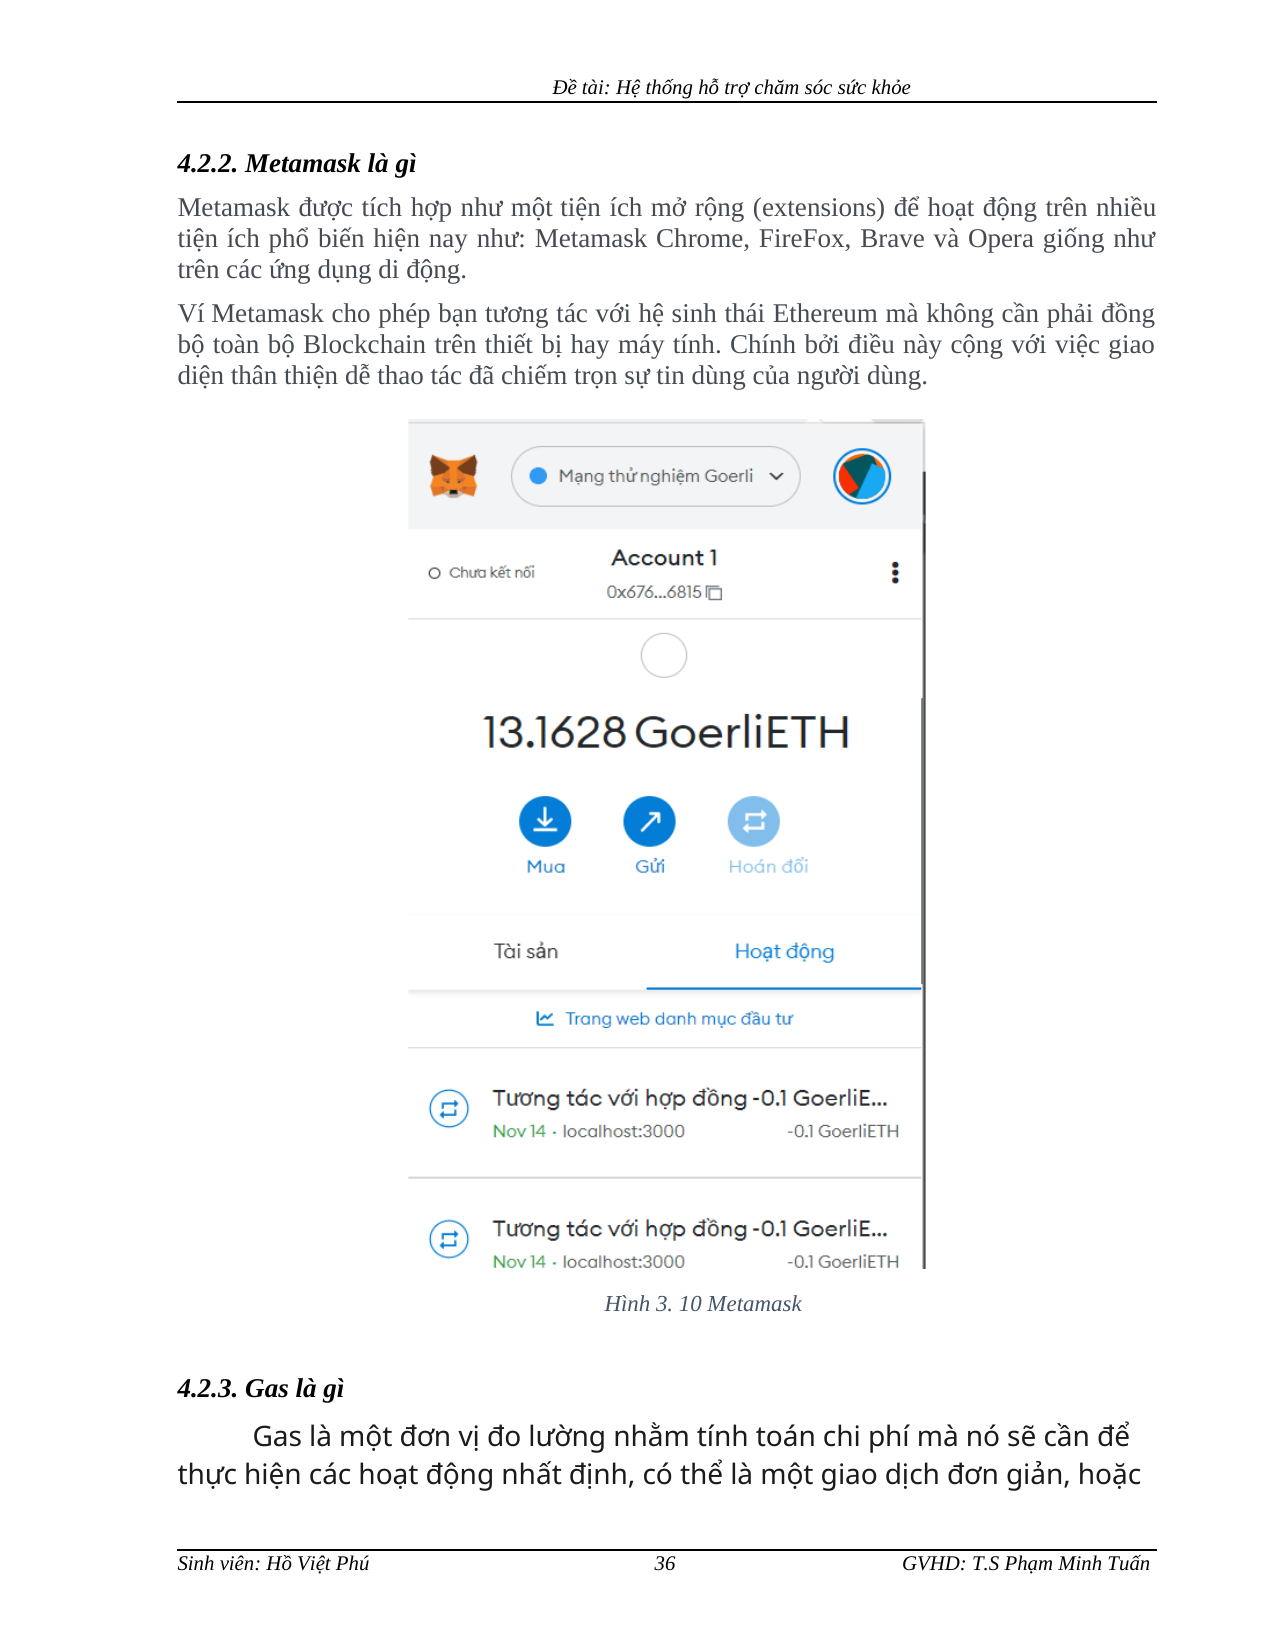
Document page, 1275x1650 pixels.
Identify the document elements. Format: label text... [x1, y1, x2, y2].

text Metamask được tích hợp như một tiện ích mở rộng (extensions) để hoạt động trên nhiều tiện ích phổ biến hiện nay như: Metamask Chrome, FireFox, Brave và Opera giống như trên các ứng dụng di động. [177, 191, 1157, 285]
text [177, 1416, 1157, 1493]
subtitle Metamask là gì [177, 148, 1157, 179]
picture [408, 419, 926, 1269]
subtitle Gas là gì [177, 1372, 1157, 1403]
text Ví Metamask cho phép bạn tương tác với hệ sinh thái Ethereum mà không cần phải đồng bộ toàn bộ Blockchain trên thiết bị hay máy tính. Chính bởi điều này cộng với việc giao diện thân thiện dễ thao tác đã chiếm trọn sự tin dùng của người dùng. [177, 297, 1157, 391]
